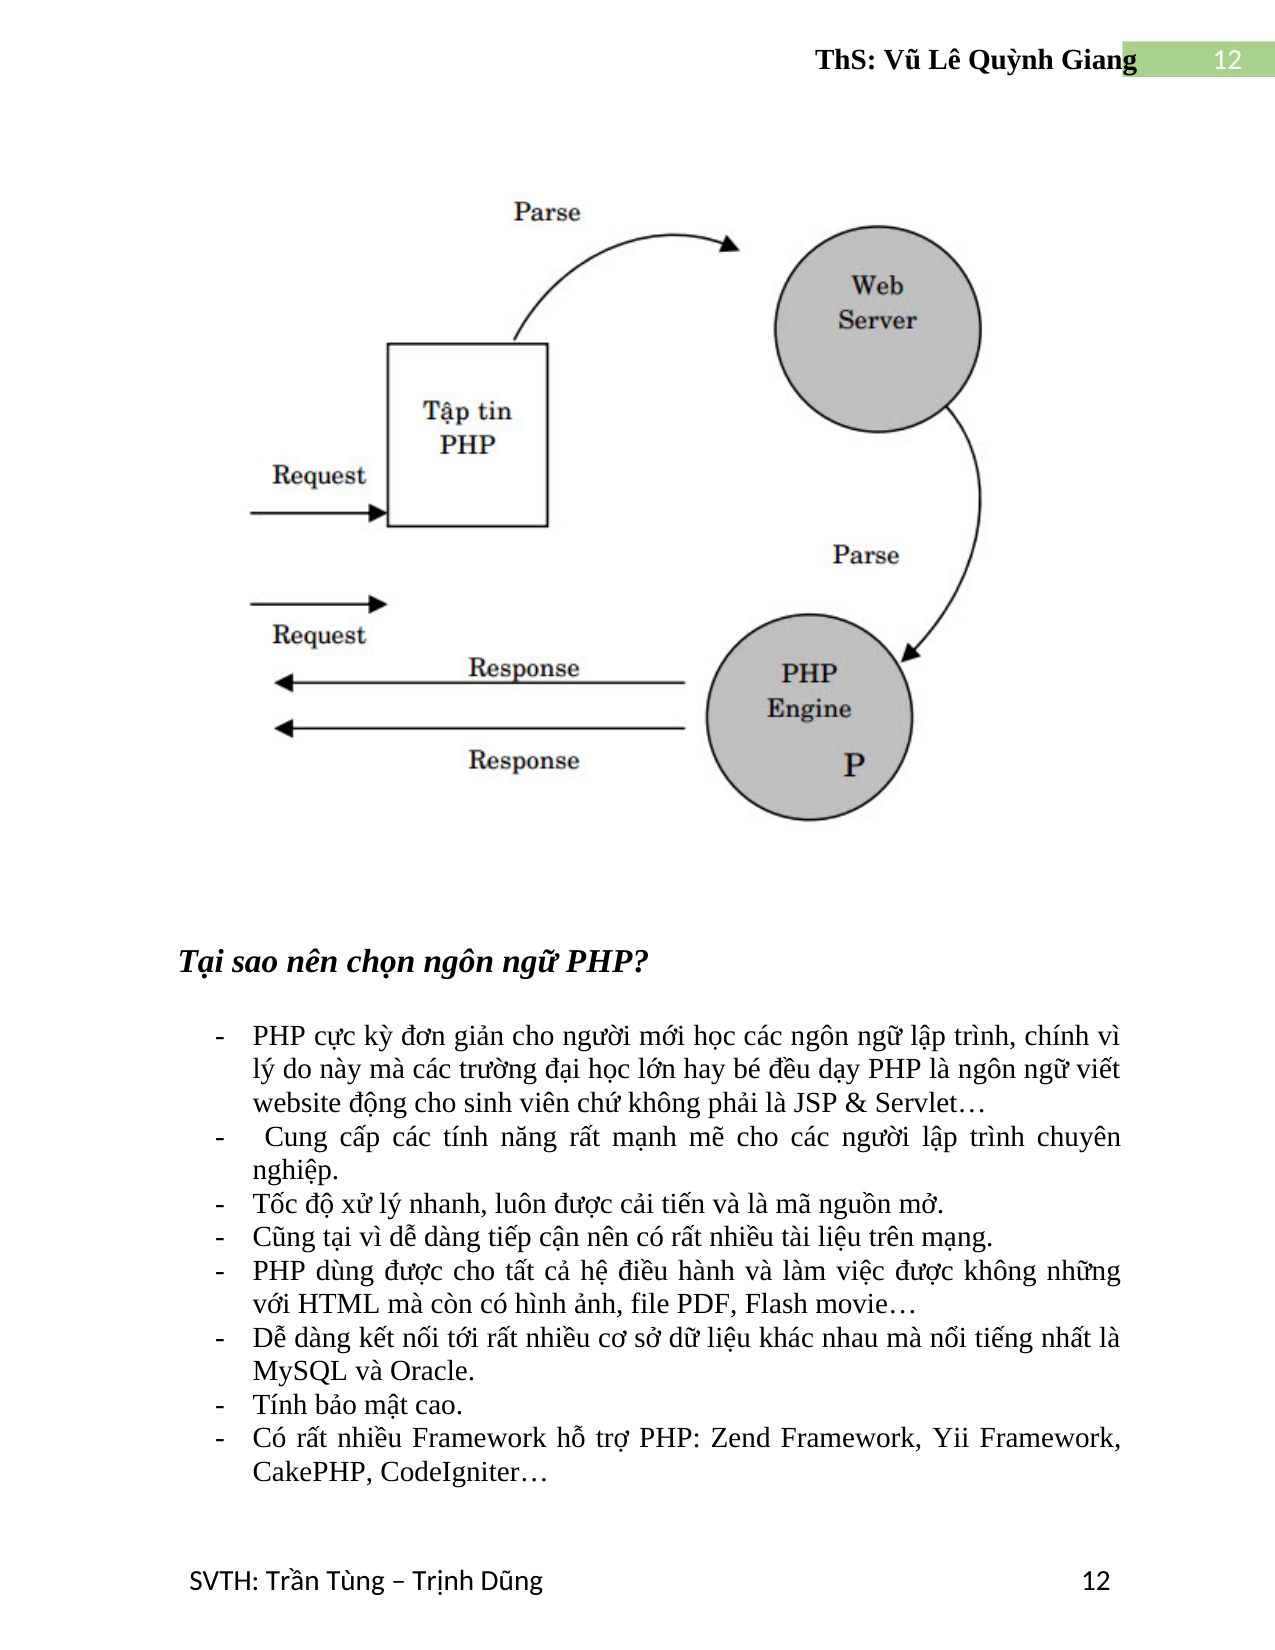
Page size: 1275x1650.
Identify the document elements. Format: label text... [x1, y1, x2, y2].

list Dễ dàng kết nối tới rất nhiều cơ sở dữ liệu khác nhau mà nổi tiếng nhất là MySQL và Oracle. [215, 1320, 1122, 1387]
list Cũng tại vì dễ dàng tiếp cận nên có rất nhiều tài liệu trên mạng. [215, 1219, 1122, 1253]
text Tại sao nên chọn ngôn ngữ PHP? [177, 941, 1122, 980]
list Cung cấp các tính năng rất mạnh mẽ cho các người lập trình chuyên nghiệp. [215, 1119, 1122, 1186]
picture [223, 180, 1076, 855]
list Tính bảo mật cao. [215, 1387, 1122, 1421]
list Có rất nhiều Framework hỗ trợ PHP: Zend Framework, Yii Framework, CakePHP, CodeIgniter… [215, 1421, 1122, 1488]
list PHP cực kỳ đơn giản cho người mới học các ngôn ngữ lập trình, chính vì lý do này mà các trường đại học lớn hay bé đều dạy PHP là ngôn ngữ viết website động cho sinh viên chứ không phải là JSP & Servlet… [215, 1018, 1122, 1119]
list PHP dùng được cho tất cả hệ điều hành và làm việc được không những với HTML mà còn có hình ảnh, file PDF, Flash movie… [215, 1253, 1122, 1320]
list Tốc độ xử lý nhanh, luôn được cải tiến và là mã nguồn mở. [215, 1186, 1122, 1219]
